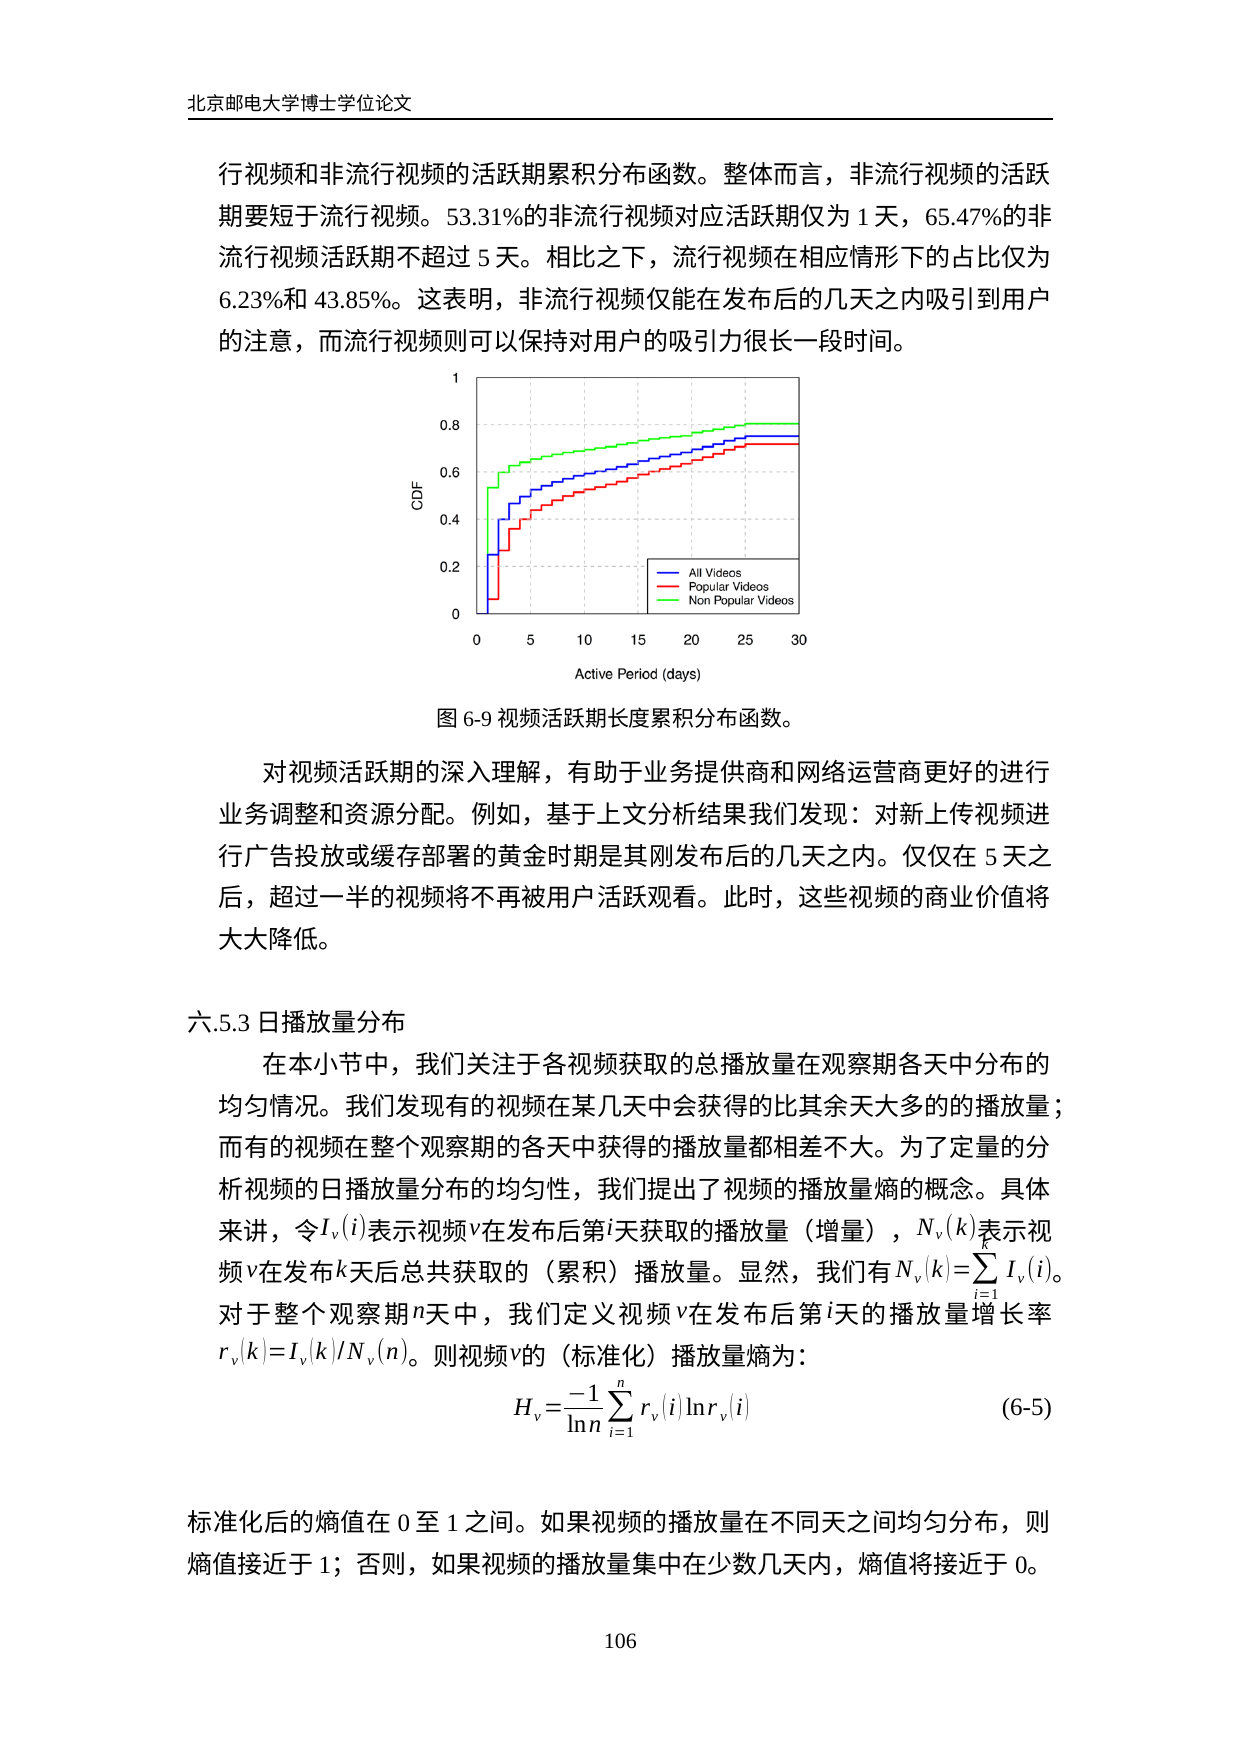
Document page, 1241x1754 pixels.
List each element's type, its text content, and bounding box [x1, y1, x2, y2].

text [187, 1498, 1053, 1581]
picture [406, 358, 835, 701]
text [219, 150, 1053, 358]
text 在本小节中，我们关注于各视频获取的总播放量在观察期各天中分布的均匀情况。我们发现有的视频在某几天中会获得的比其余天大多的的播放量；而有的视频在整个观察期的各天中获得的播放量都相差不大。为了定量的分析视频的日播放量分布的均匀性，我们提出了视频的播放量熵的概念。具体来讲，令表示视频在发布后第天获取的播放量（增量），表示视频在发布天后总共获取的（累积）播放量。显然，我们有。对于整个观察期天中，我们定义视频在发布后第天的播放量增长率。则视频的（标准化）播放量熵为： [219, 1040, 1053, 1373]
text 日播放量分布 [187, 998, 1053, 1040]
text 对视频活跃期的深入理解，有助于业务提供商和网络运营商更好的进行业务调整和资源分配。例如，基于上文分析结果我们发现：对新上传视频进行广告投放或缓存部署的黄金时期是其刚发布后的几天之内。仅仅在5天之后，超过一半的视频将不再被用户活跃观看。此时，这些视频的商业价值将大大降低。 [219, 748, 1053, 957]
text 图6-9 视频活跃期长度累积分布函数。 [187, 701, 1053, 732]
